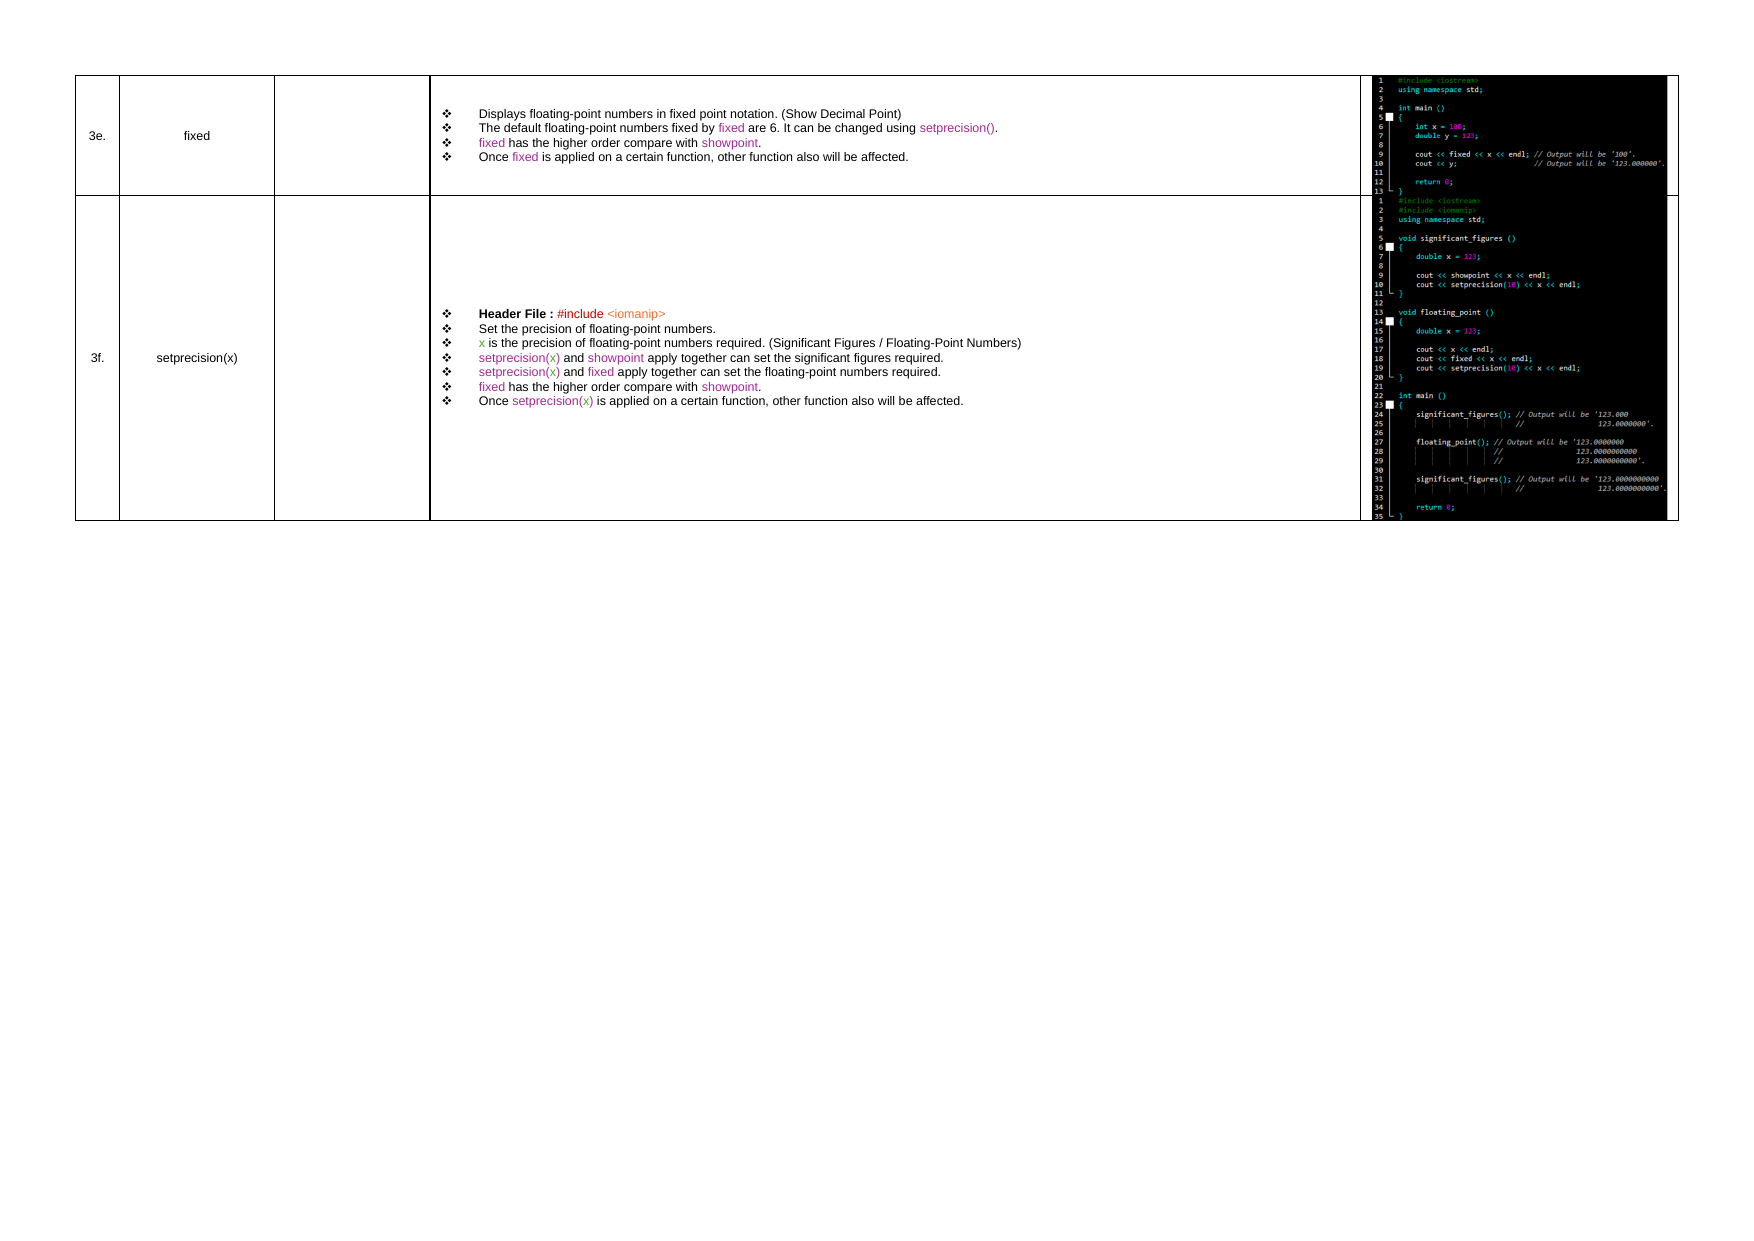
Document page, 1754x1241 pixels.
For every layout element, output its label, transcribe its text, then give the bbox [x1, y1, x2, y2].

table_cell [1361, 196, 1372, 519]
table_cell Displays floating-point numbers in fixed point notation. (Show Decimal Point) The default floating-point numbers fixed by fixed are 6. It can be changed using setprecision(). fixed has the higher order compare with showpoint. Once fixed is applied on a certain function, other function also will be affected. [431, 76, 1360, 195]
table_cell [275, 196, 429, 519]
table_cell [1668, 76, 1678, 195]
table_cell [1361, 76, 1372, 195]
table_cell setprecision(x) [120, 196, 274, 519]
table_cell Header File : #include <iomanip> Set the precision of floating-point numbers. x is the precision of floating-point numbers required. (Significant Figures / Floating-Point Numbers) setprecision(x) and showpoint apply together can set the significant figures required. setprecision(x) and fixed apply together can set the floating-point numbers required. fixed has the higher order compare with showpoint. Once setprecision(x) is applied on a certain function, other function also will be affected. [431, 196, 1360, 519]
table_cell [1668, 196, 1678, 519]
table_cell 3f. [76, 196, 119, 519]
table_cell [275, 76, 429, 195]
table_cell 3e. [76, 76, 119, 195]
table_cell fixed [120, 76, 274, 195]
picture [1372, 76, 1668, 520]
